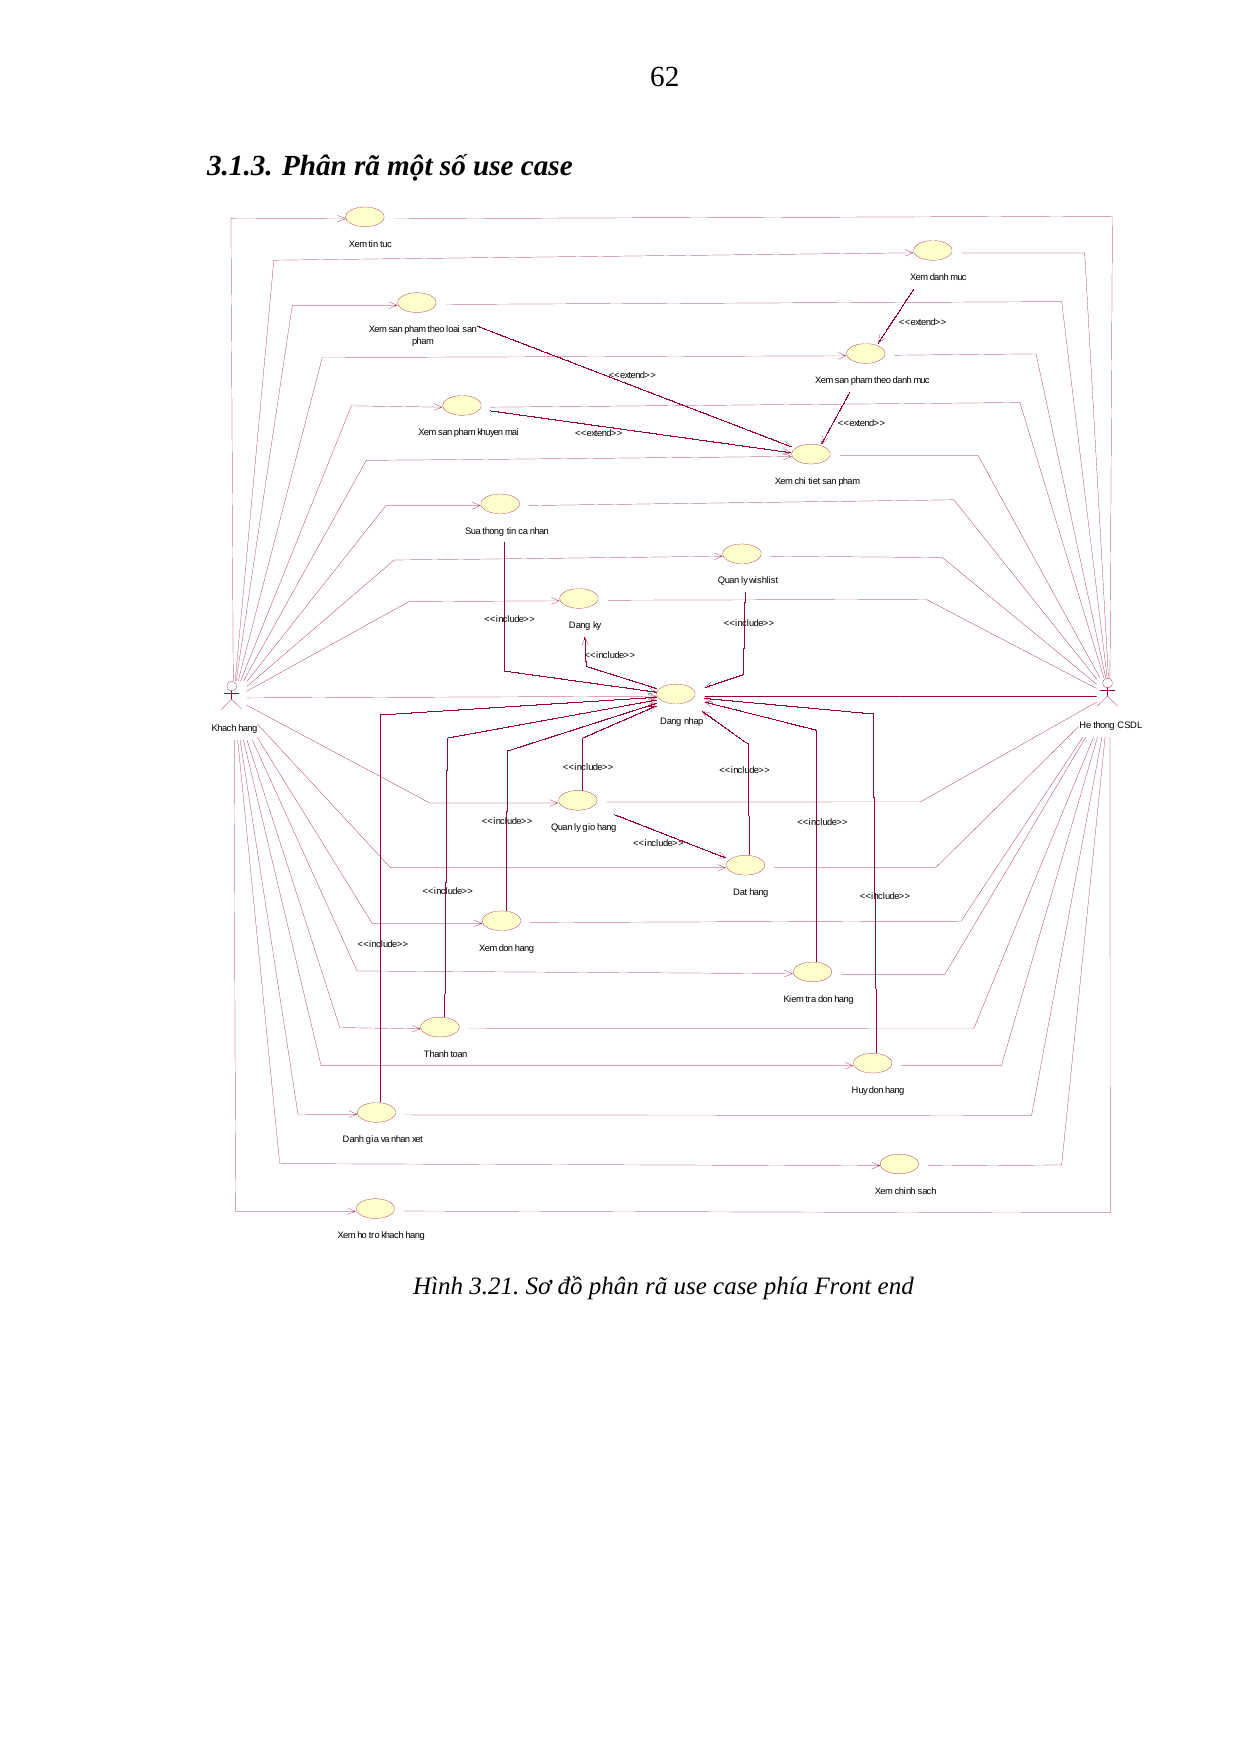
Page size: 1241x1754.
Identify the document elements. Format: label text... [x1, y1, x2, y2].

subtitle Phân rã một số use case [207, 148, 1122, 181]
